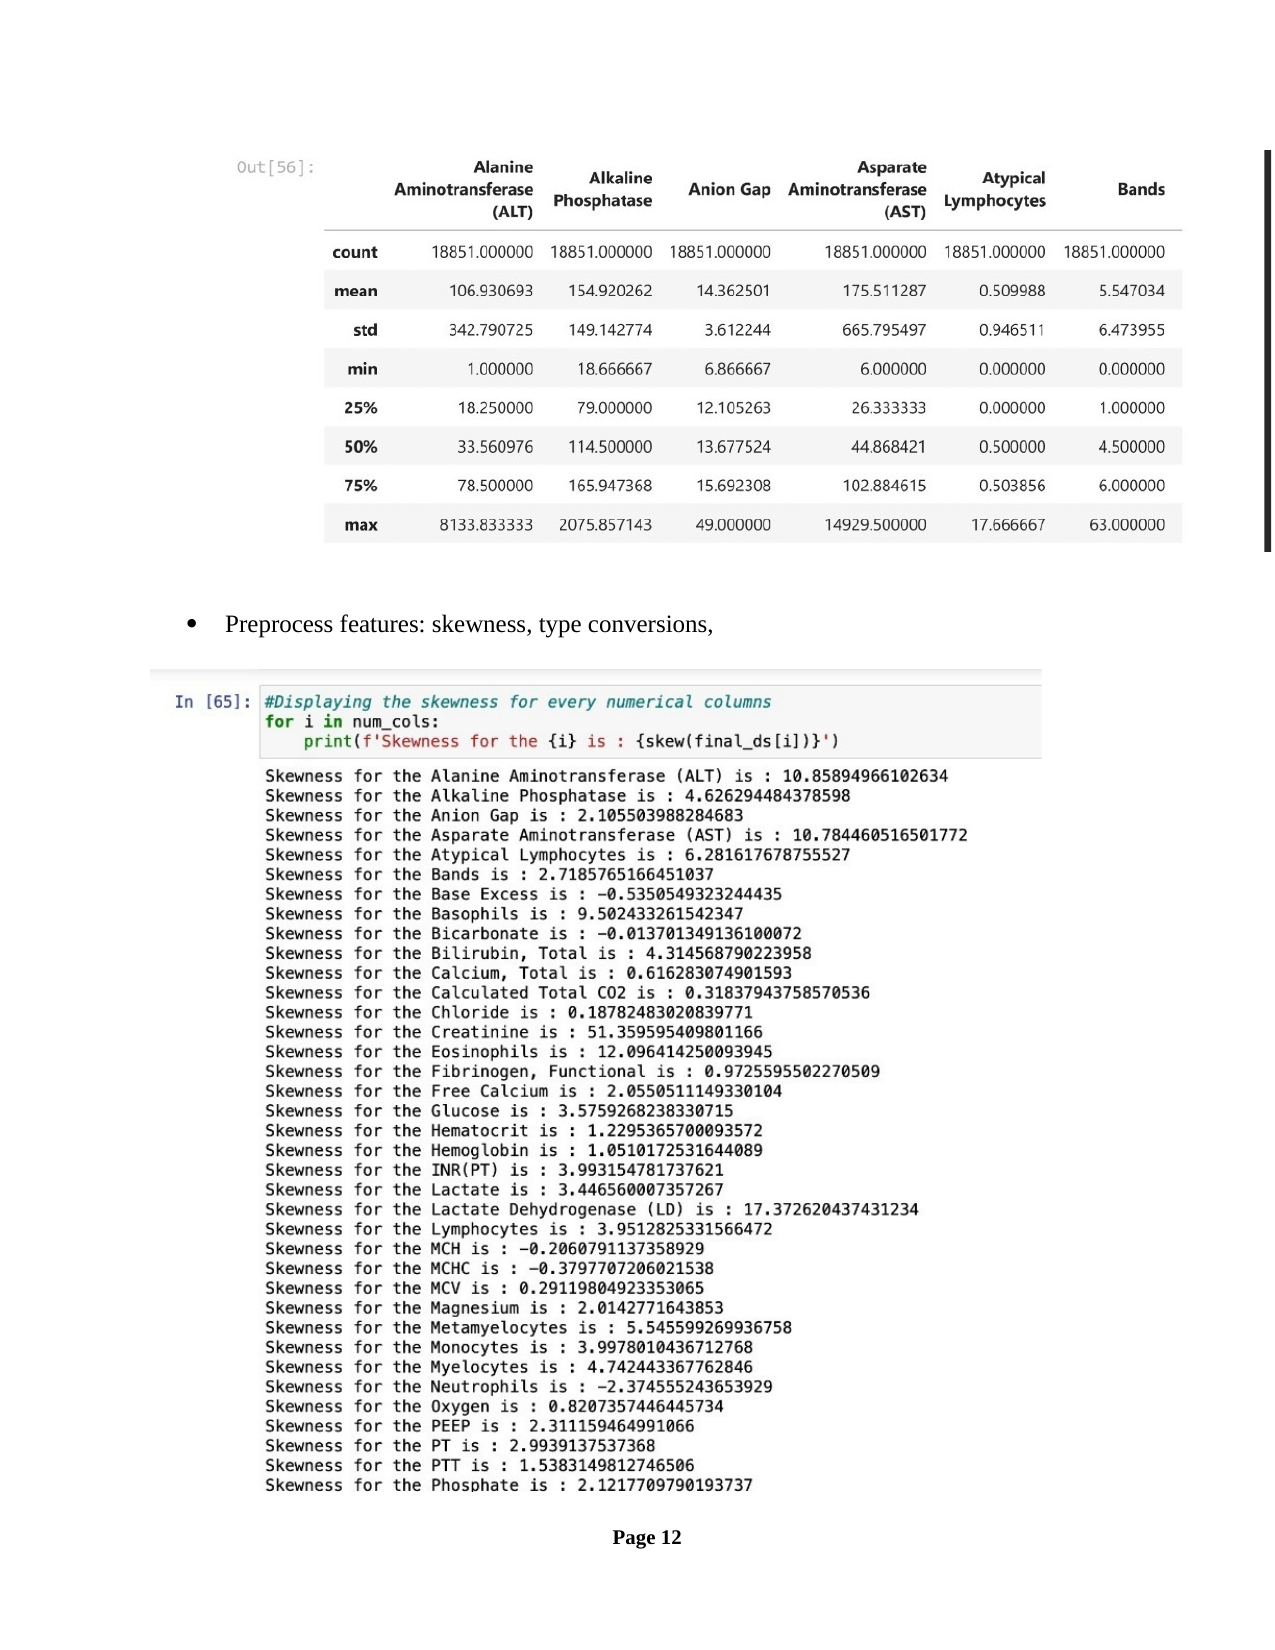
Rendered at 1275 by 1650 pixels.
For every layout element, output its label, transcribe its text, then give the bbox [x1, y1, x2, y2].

picture [150, 666, 1042, 1492]
list Preprocess features: skewness, type conversions, [187, 609, 1196, 638]
picture [225, 150, 1272, 552]
